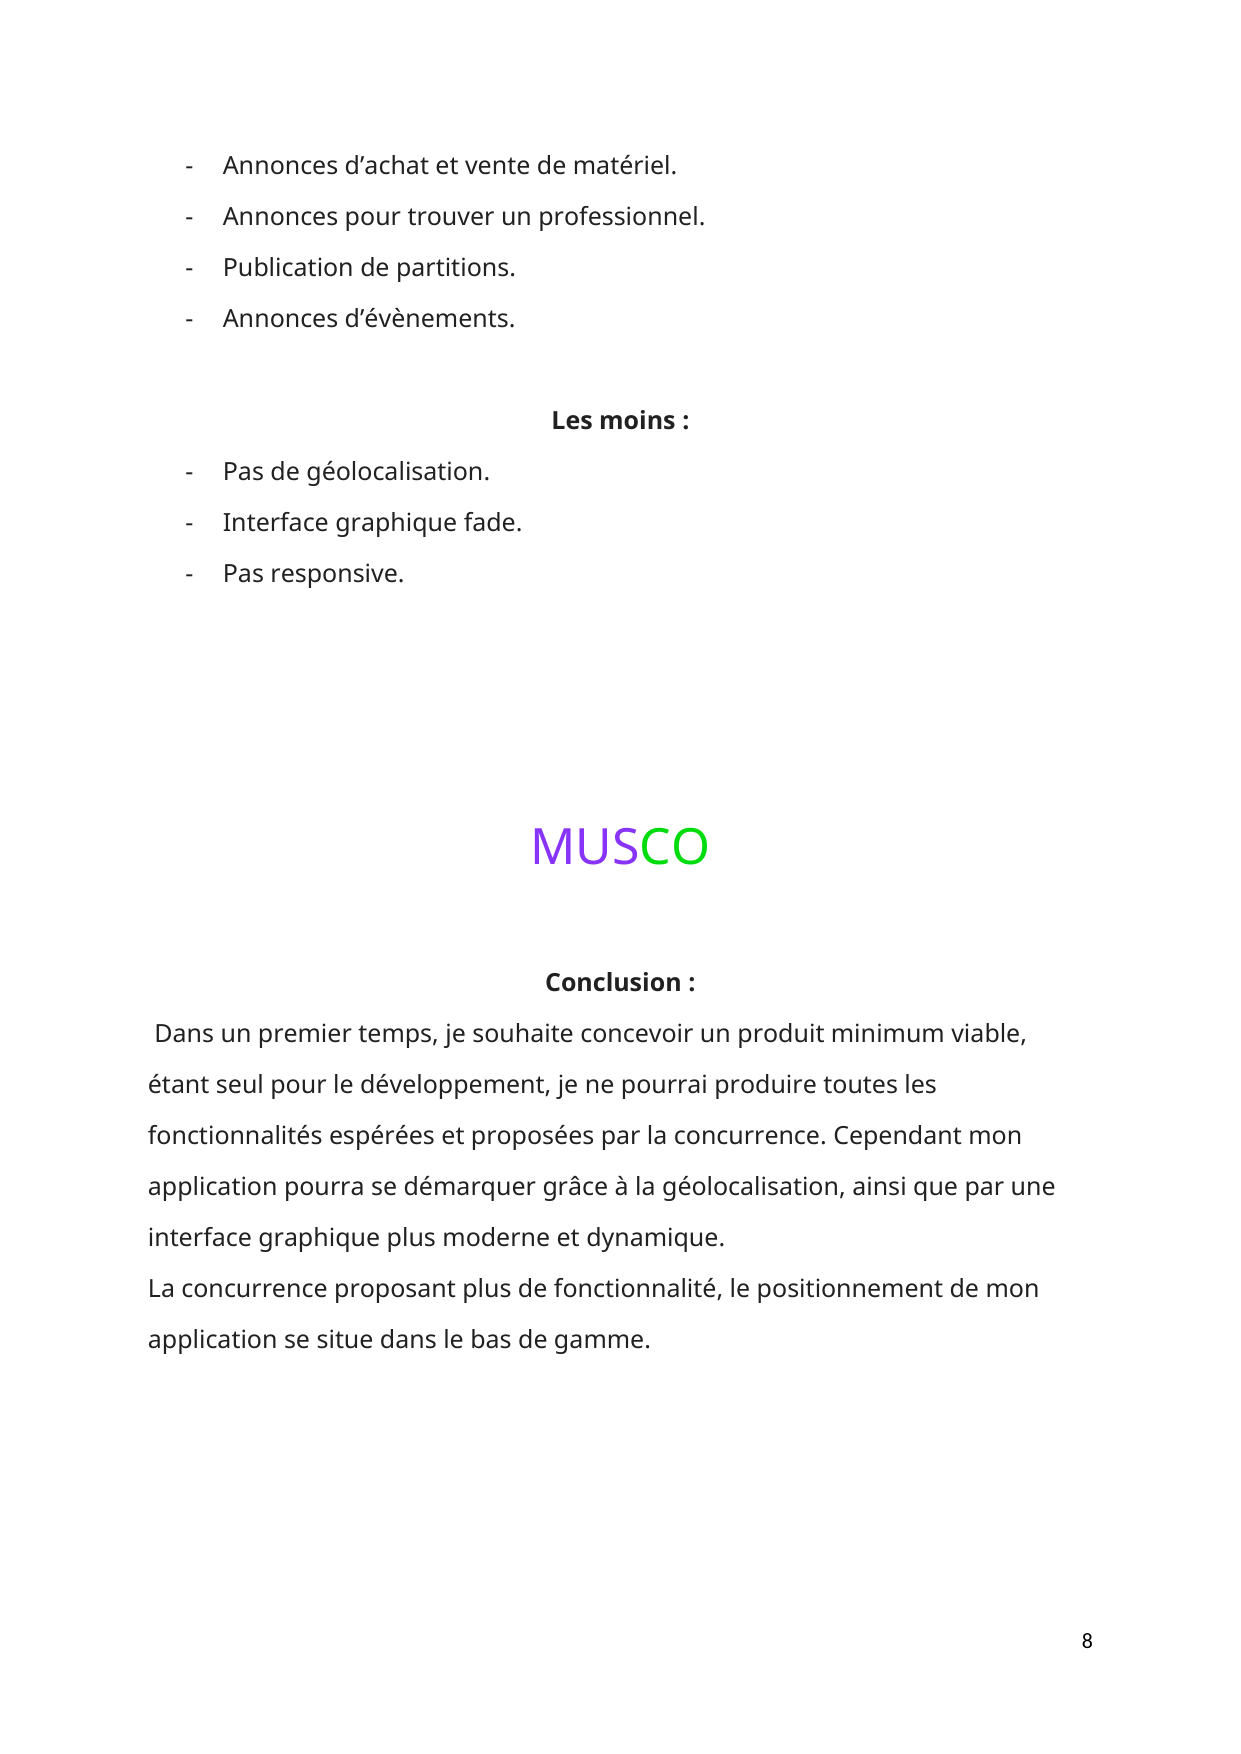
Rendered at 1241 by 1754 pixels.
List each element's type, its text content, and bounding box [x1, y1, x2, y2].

list Pas responsive. [185, 556, 1093, 590]
text Conclusion : [148, 964, 1093, 998]
text Dans un premier temps, je souhaite concevoir un produit minimum viable, étant seul pour le développement, je ne pourrai produire toutes les fonctionnalités espérées et proposées par la concurrence. Cependant mon application pourra se démarquer grâce à la géolocalisation, ainsi que par une interface graphique plus moderne et dynamique. [148, 1015, 1093, 1254]
list Pas de géolocalisation. [185, 454, 1093, 488]
list Annonces d’évènements. [185, 301, 1093, 335]
text La concurrence proposant plus de fonctionnalité, le positionnement de mon application se situe dans le bas de gamme. [148, 1271, 1093, 1356]
text Les moins : [148, 403, 1093, 437]
list Annonces d’achat et vente de matériel. [185, 148, 1093, 182]
list Interface graphique fade. [185, 505, 1093, 539]
text MUSCO [148, 811, 1093, 879]
list Publication de partitions. [185, 250, 1093, 284]
list Annonces pour trouver un professionnel. [185, 199, 1093, 233]
